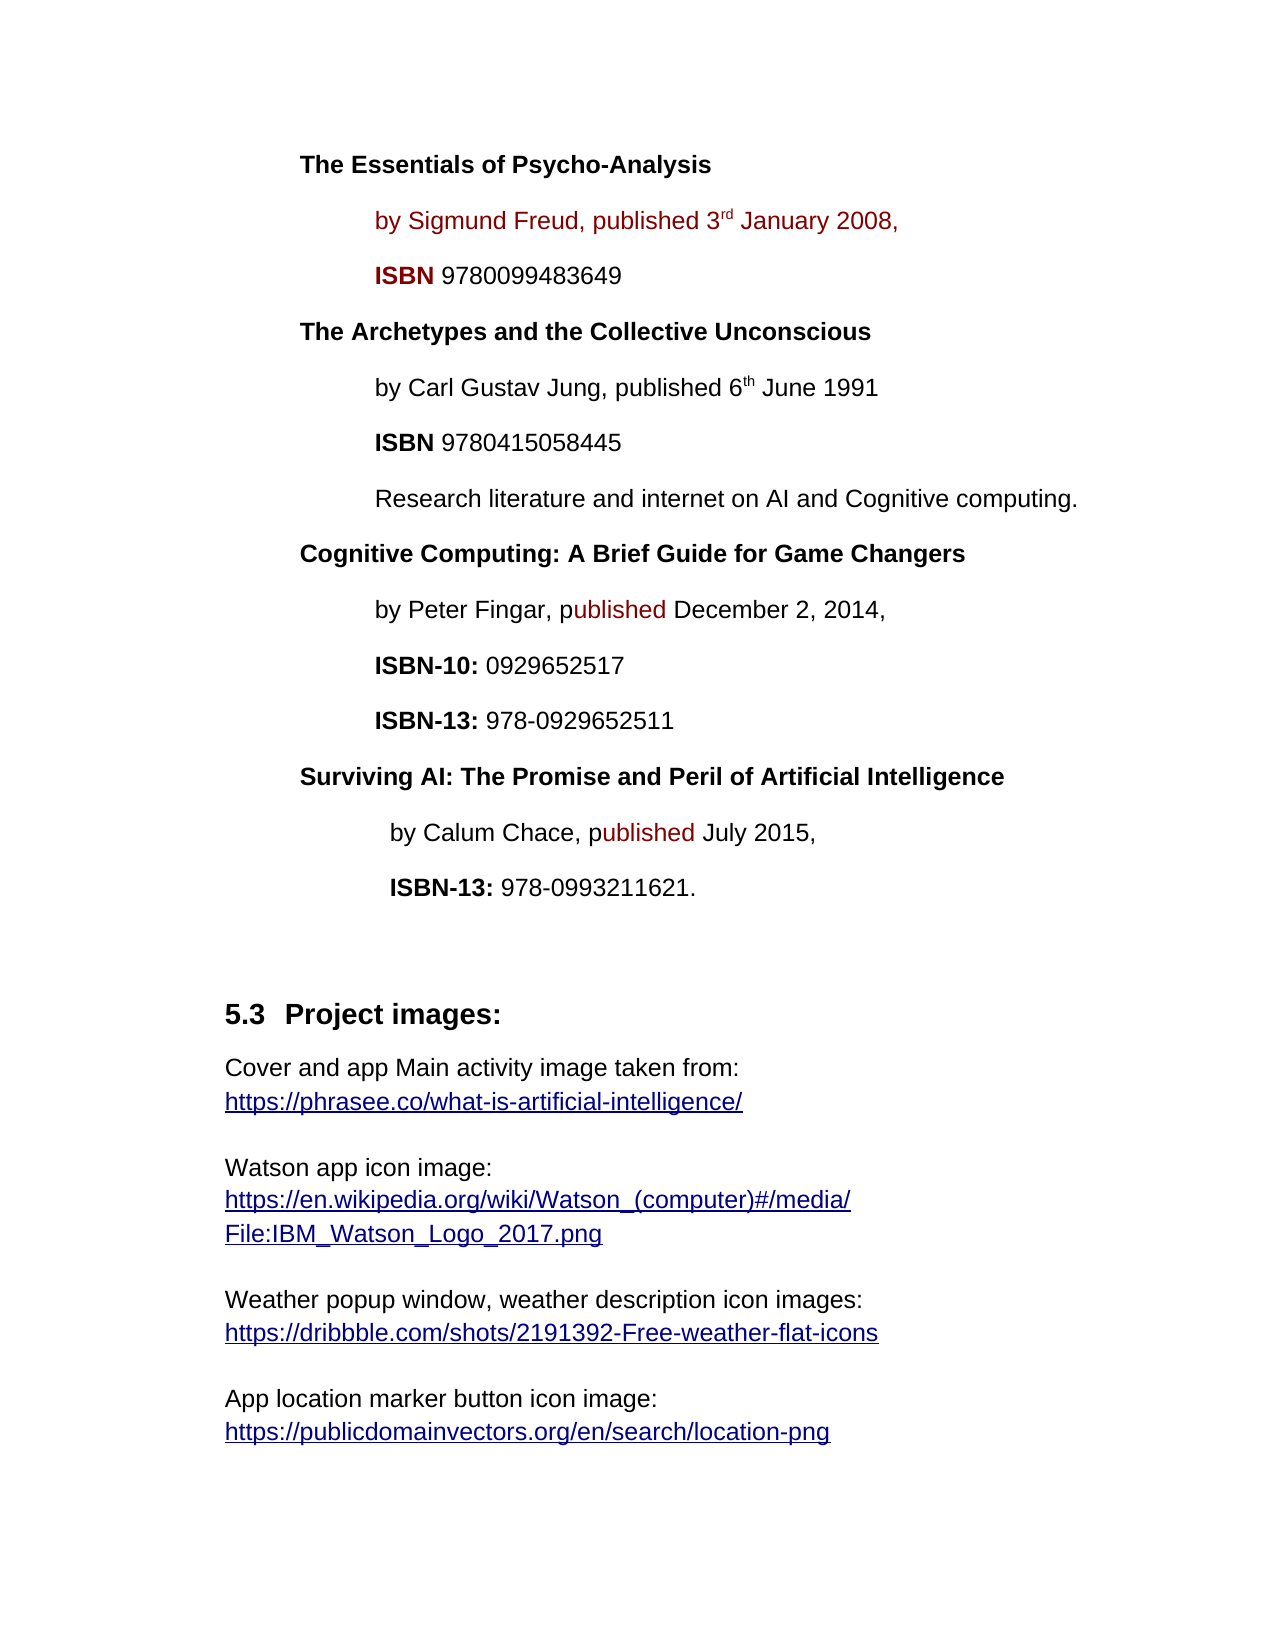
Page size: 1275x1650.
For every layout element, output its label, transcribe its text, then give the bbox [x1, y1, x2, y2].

text https://phrasee.co/what-is-artificial-intelligence/ [224, 1086, 1125, 1115]
text ISBN 9780099483649 [374, 261, 1125, 290]
text https://en.wikipedia.org/wiki/Watson_(computer)#/media/File:IBM_Watson_Logo_2017.png [224, 1186, 1125, 1247]
text by Carl Gustav Jung, published 6th June 1991 [374, 372, 1125, 401]
text Research literature and internet on AI and Cognitive computing. [374, 484, 1125, 512]
text ISBN 9780415058445 [374, 428, 1125, 457]
text Weather popup window, weather description icon images: [224, 1284, 1125, 1313]
text ISBN-10: 0929652517 [374, 651, 1125, 679]
text Cover and app Main activity image taken from: [224, 1053, 1125, 1082]
text by Calum Chace, published July 2015, [344, 817, 1125, 846]
text ISBN-13: 978-0993211621. [344, 873, 1125, 902]
text by Peter Fingar, published December 2, 2014, [374, 595, 1125, 624]
text https://publicdomainvectors.org/en/search/location-png [224, 1417, 1125, 1445]
text Surviving AI: The Promise and Peril of Artificial Intelligence [299, 762, 1125, 791]
text Cognitive Computing: A Brief Guide for Game Changers [299, 539, 1125, 568]
text Watson app icon image: [224, 1152, 1125, 1181]
text App location marker button icon image: [224, 1384, 1125, 1412]
text ISBN-13: 978-0929652511 [374, 706, 1125, 735]
text The Essentials of Psycho-Analysis [299, 150, 1125, 179]
subtitle Project images: [224, 997, 1125, 1030]
text The Archetypes and the Collective Unconscious [299, 317, 1125, 346]
text by Sigmund Freud, published 3rd January 2008, [374, 206, 1125, 234]
text https://dribbble.com/shots/2191392-Free-weather-flat-icons [224, 1318, 1125, 1346]
